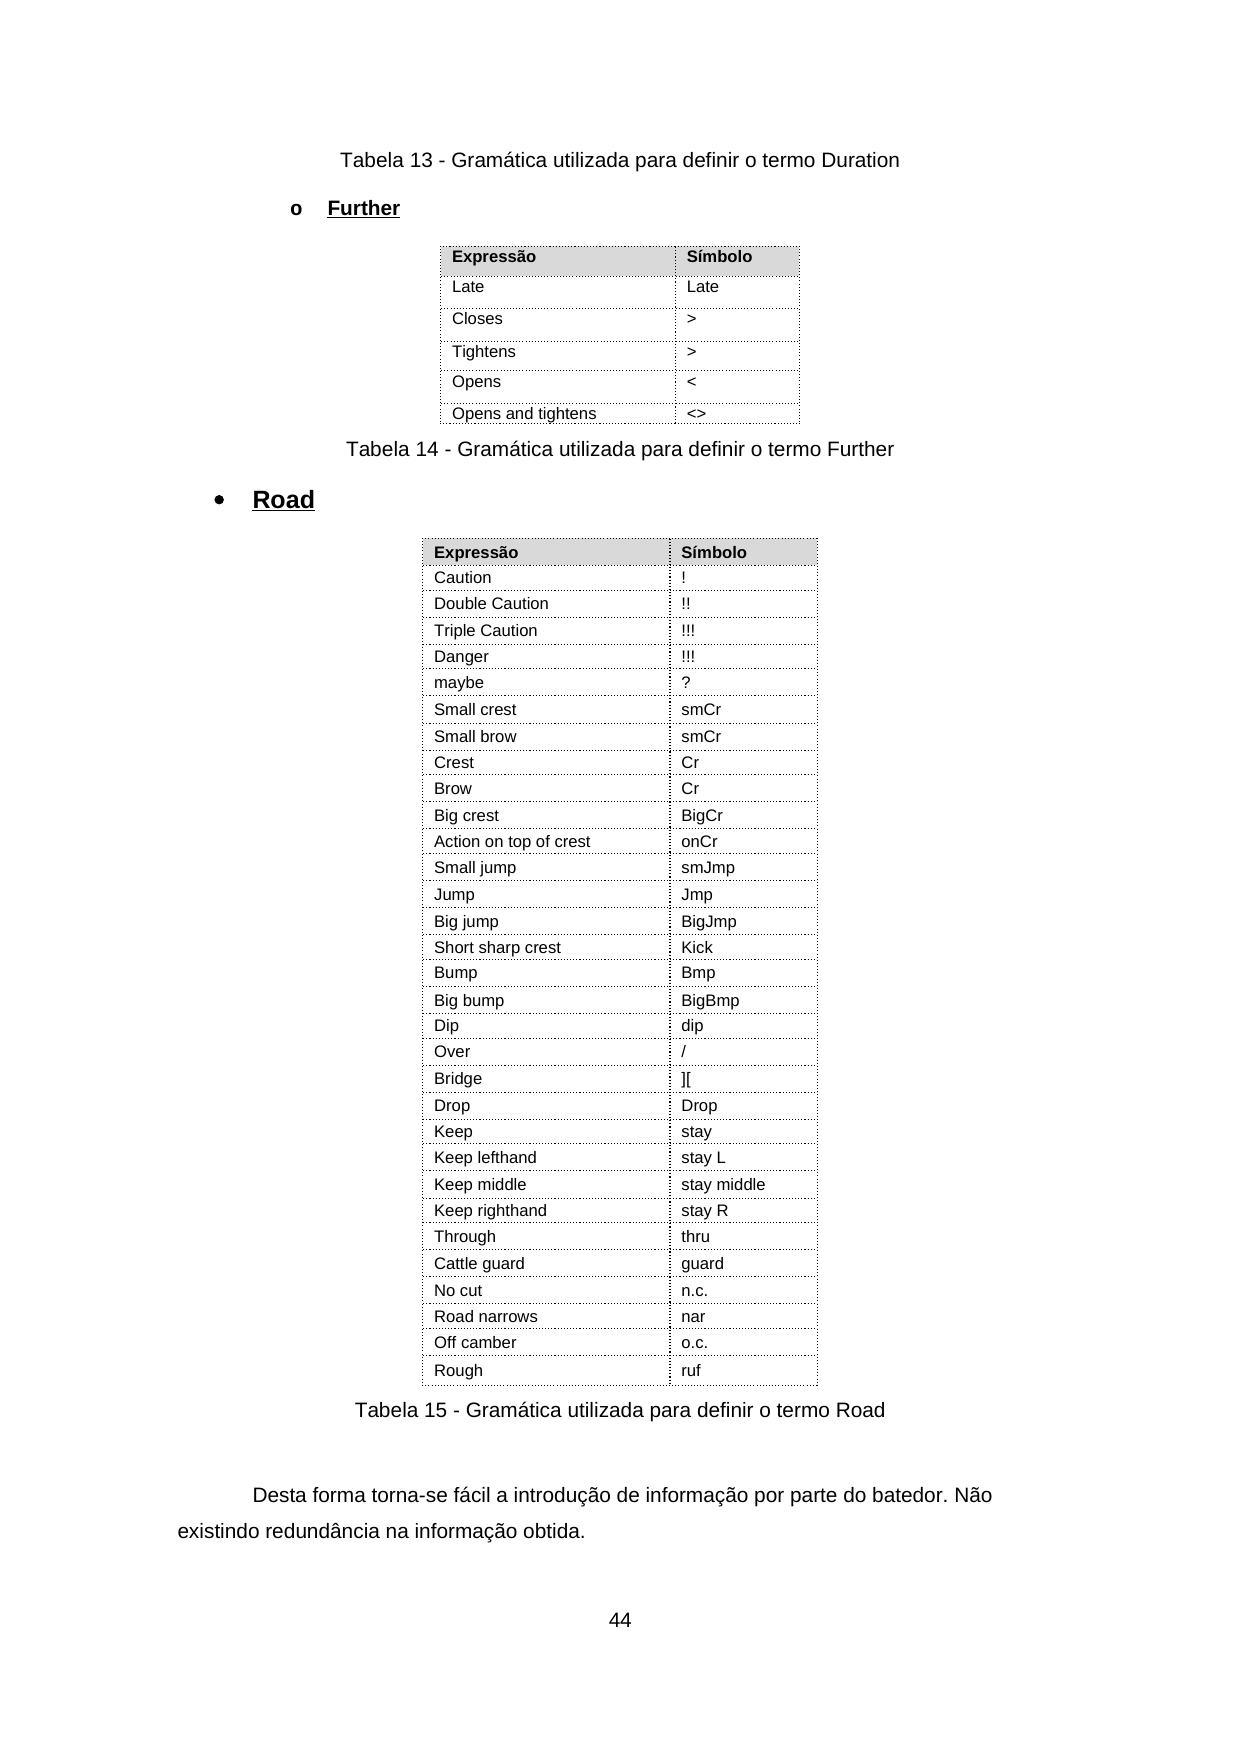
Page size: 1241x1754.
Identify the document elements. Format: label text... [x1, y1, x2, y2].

table_cell Caution [423, 565, 670, 589]
table_cell Big bump [423, 986, 670, 1013]
table_cell stay R [670, 1198, 817, 1222]
table_cell Over [423, 1038, 670, 1064]
table_cell ? [670, 668, 817, 695]
table_cell Big crest [423, 801, 670, 828]
table_cell Closes [441, 308, 675, 341]
table_cell smCr [670, 723, 817, 749]
table_cell stay middle [670, 1170, 817, 1197]
table_cell o.c. [670, 1328, 817, 1355]
table_cell stay L [670, 1143, 817, 1170]
table_cell ! [670, 565, 817, 589]
table_cell Road narrows [423, 1303, 670, 1328]
table_cell < [675, 370, 799, 403]
table_header Expressão [423, 538, 670, 565]
table_cell Cr [670, 750, 817, 774]
table_cell > [675, 308, 799, 341]
table_cell n.c. [670, 1276, 817, 1303]
text Tabela 14 - Gramática utilizada para definir o termo Further [177, 437, 1063, 461]
table_cell Action on top of crest [423, 828, 670, 853]
table_header Símbolo [670, 538, 817, 565]
text Tabela 15 - Gramática utilizada para definir o termo Road [177, 1398, 1063, 1422]
table_cell Double Caution [423, 590, 670, 617]
table_cell Rough [423, 1355, 670, 1384]
table_cell Drop [670, 1092, 817, 1119]
table_cell Bump [423, 959, 670, 986]
table_cell smCr [670, 695, 817, 722]
table_cell Late [675, 276, 799, 308]
table_cell BigBmp [670, 986, 817, 1013]
table_cell Triple Caution [423, 617, 670, 644]
table_cell thru [670, 1222, 817, 1249]
table_cell Jump [423, 880, 670, 907]
table_cell No cut [423, 1276, 670, 1303]
table_cell guard [670, 1249, 817, 1276]
table_cell Off camber [423, 1328, 670, 1355]
text Desta forma torna-se fácil a introdução de informação por parte do batedor. Não existindo redundância na informação obtida. [177, 1482, 1063, 1542]
table_cell Small jump [423, 853, 670, 880]
table_cell > [675, 341, 799, 370]
table_cell Kick [670, 934, 817, 959]
table_cell Small crest [423, 695, 670, 722]
table_cell Through [423, 1222, 670, 1249]
list Further [290, 196, 1063, 222]
table_cell Opens [441, 370, 675, 403]
table_cell <> [675, 403, 799, 423]
table_cell Keep righthand [423, 1198, 670, 1222]
table_cell onCr [670, 828, 817, 853]
table_cell Opens and tightens [441, 403, 675, 423]
table_header Expressão [441, 246, 675, 276]
table_cell Cattle guard [423, 1249, 670, 1276]
table_cell nar [670, 1303, 817, 1328]
table_cell Dip [423, 1013, 670, 1037]
table_cell Brow [423, 774, 670, 801]
table_header Símbolo [675, 246, 799, 276]
table_cell Late [441, 276, 675, 308]
table_cell Jmp [670, 880, 817, 907]
table_cell Big jump [423, 907, 670, 934]
table_cell !!! [670, 644, 817, 668]
table_cell !!! [670, 617, 817, 644]
table_cell Danger [423, 644, 670, 668]
table_cell Crest [423, 750, 670, 774]
table_cell dip [670, 1013, 817, 1037]
table_cell Keep lefthand [423, 1143, 670, 1170]
table_cell Small brow [423, 723, 670, 749]
table_cell Bmp [670, 959, 817, 986]
table_cell Short sharp crest [423, 934, 670, 959]
table_cell Drop [423, 1092, 670, 1119]
table_cell Keep middle [423, 1170, 670, 1197]
table_cell smJmp [670, 853, 817, 880]
table_cell ][ [670, 1065, 817, 1092]
table_cell BigCr [670, 801, 817, 828]
table_cell Keep [423, 1119, 670, 1143]
table_cell maybe [423, 668, 670, 695]
table_cell !! [670, 590, 817, 617]
table_cell Cr [670, 774, 817, 801]
table_cell Bridge [423, 1065, 670, 1092]
table_cell stay [670, 1119, 817, 1143]
table_cell ruf [670, 1355, 817, 1384]
table_cell BigJmp [670, 907, 817, 934]
text Tabela 13 - Gramática utilizada para definir o termo Duration [177, 148, 1063, 172]
table_cell / [670, 1038, 817, 1064]
table_cell Tightens [441, 341, 675, 370]
list Road [215, 485, 1063, 514]
